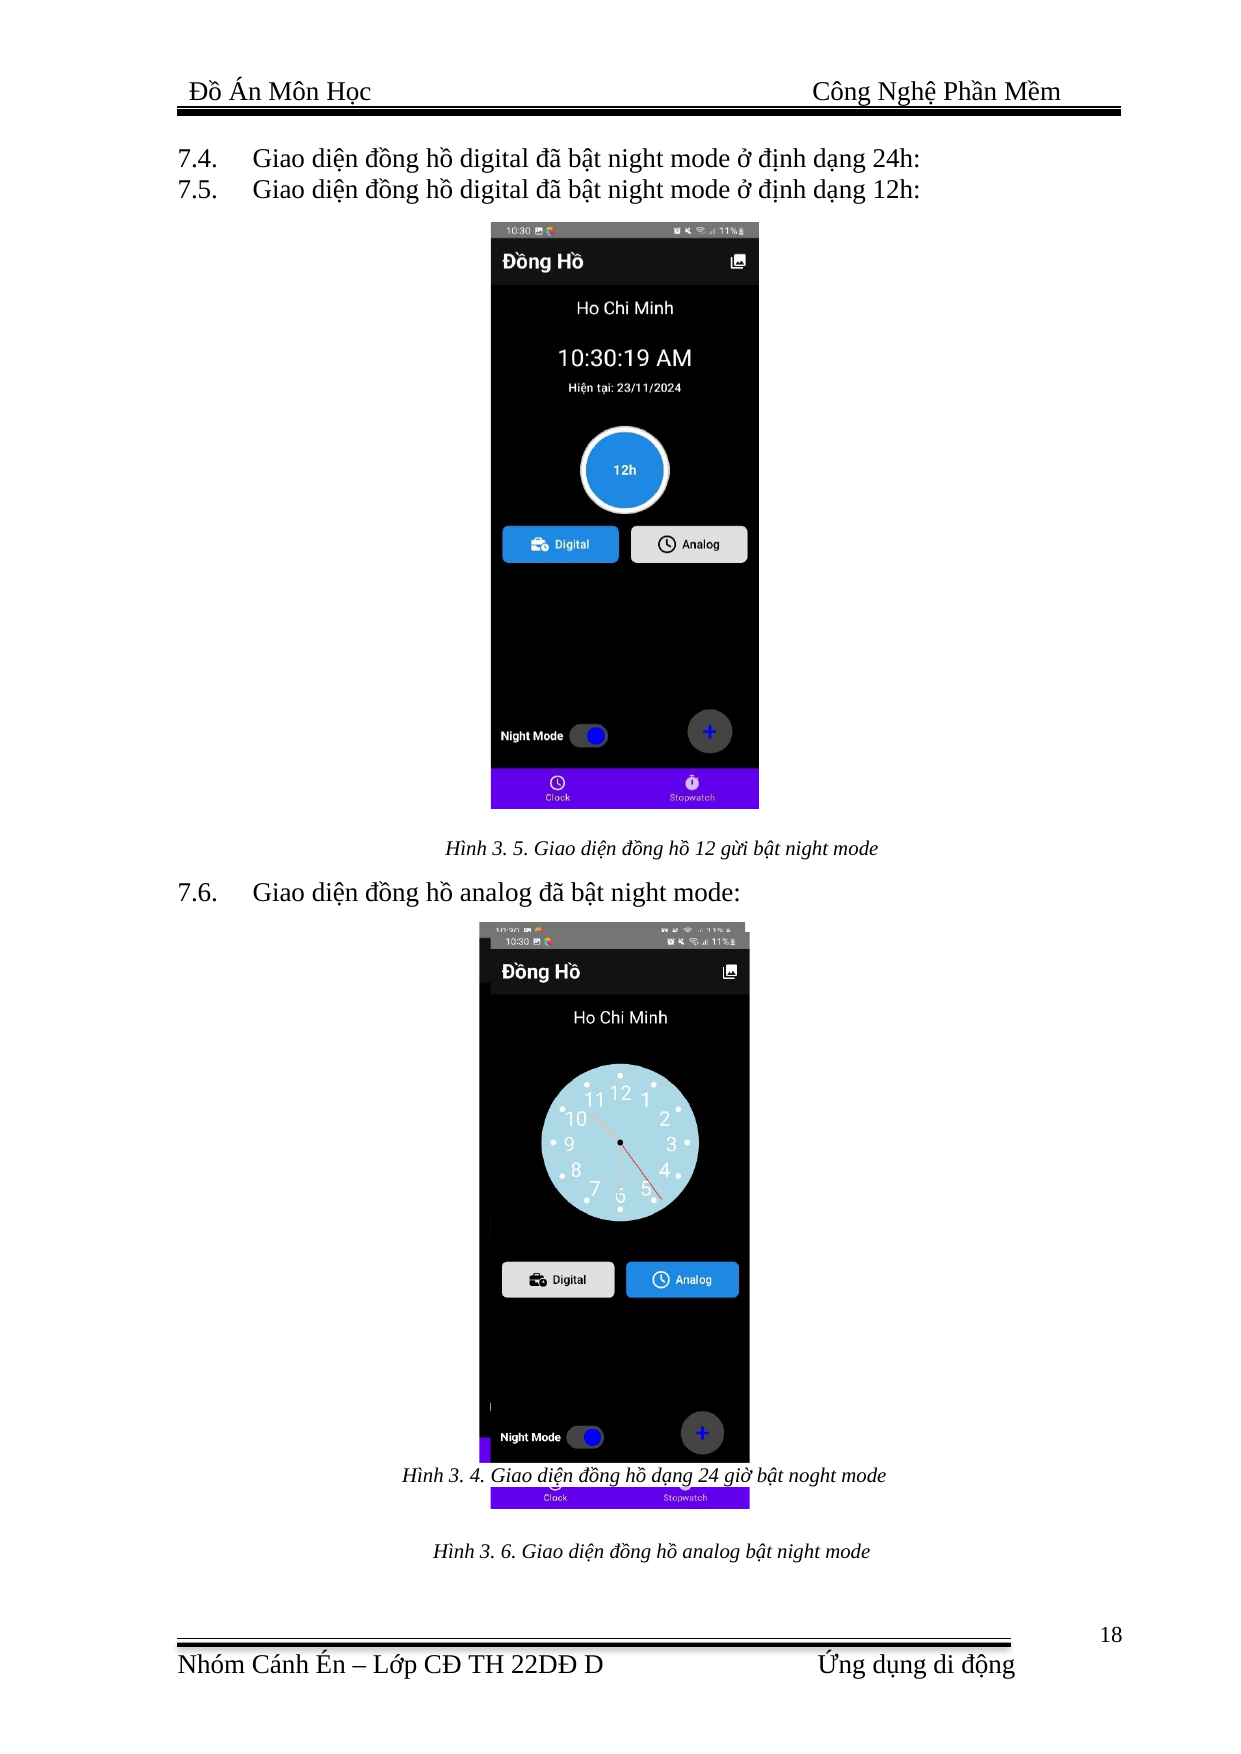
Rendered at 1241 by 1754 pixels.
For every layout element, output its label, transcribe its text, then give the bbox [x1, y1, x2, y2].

picture [490, 1487, 750, 1509]
picture [490, 222, 759, 809]
list Giao diện đồng hồ analog đã bật night mode: [177, 204, 1122, 1535]
list Giao diện đồng hồ digital đã bật night mode ở định dạng 12h: [177, 173, 1122, 204]
picture [479, 922, 750, 1462]
list Giao diện đồng hồ digital đã bật night mode ở định dạng 24h: [177, 142, 1122, 173]
